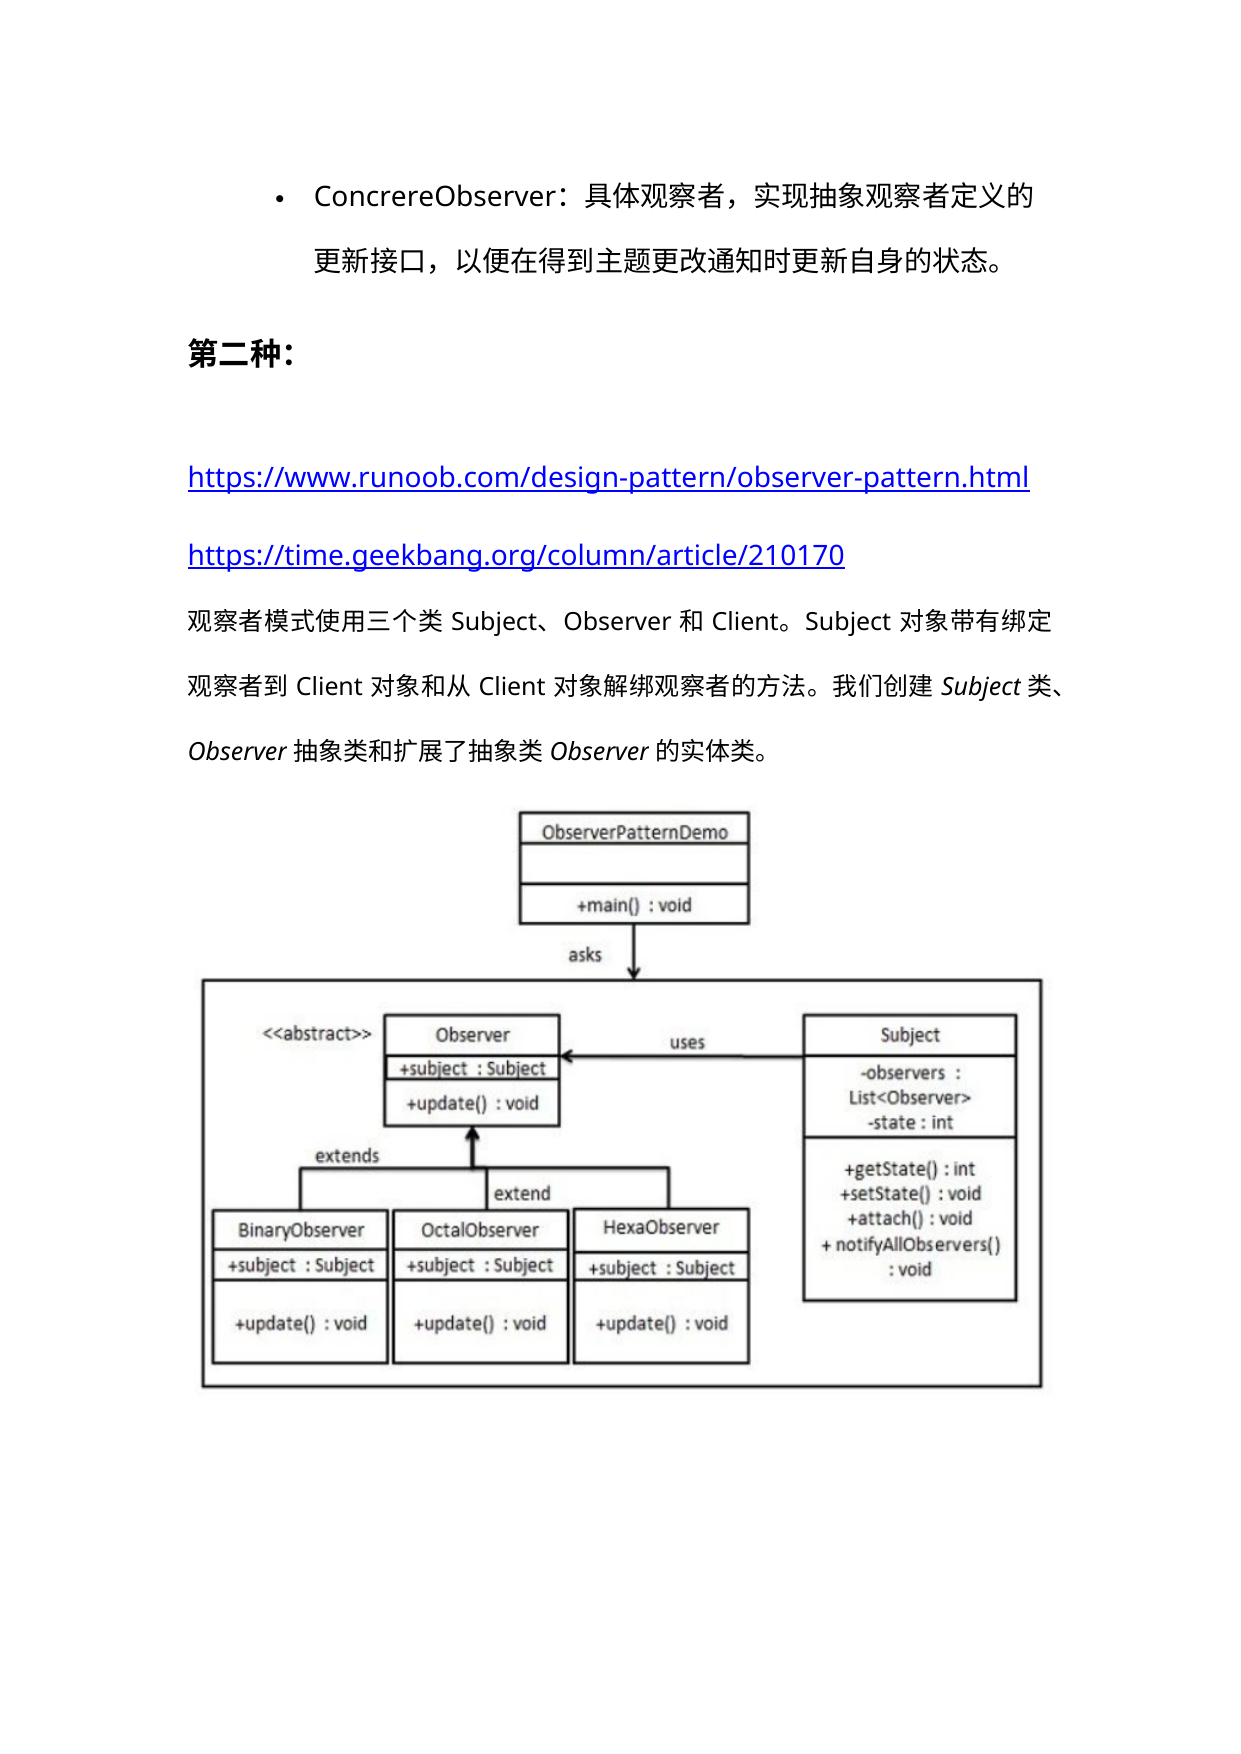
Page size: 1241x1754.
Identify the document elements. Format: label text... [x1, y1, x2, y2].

subtitle 第二种： [187, 319, 1053, 384]
text https://www.runoob.com/design-pattern/observer-pattern.html [187, 444, 1053, 509]
text https://time.geekbang.org/column/article/210170 [187, 522, 1053, 587]
text 观察者模式使用三个类 Subject、Observer 和 Client。Subject 对象带有绑定观察者到 Client 对象和从 Client 对象解绑观察者的方法。我们创建 Subject 类、Observer 抽象类和扩展了抽象类 Observer 的实体类。 [187, 587, 1053, 782]
picture [187, 803, 1060, 1402]
list ConcrereObserver：具体观察者，实现抽象观察者定义的更新接口，以便在得到主题更改通知时更新自身的状态。 [276, 162, 1053, 292]
